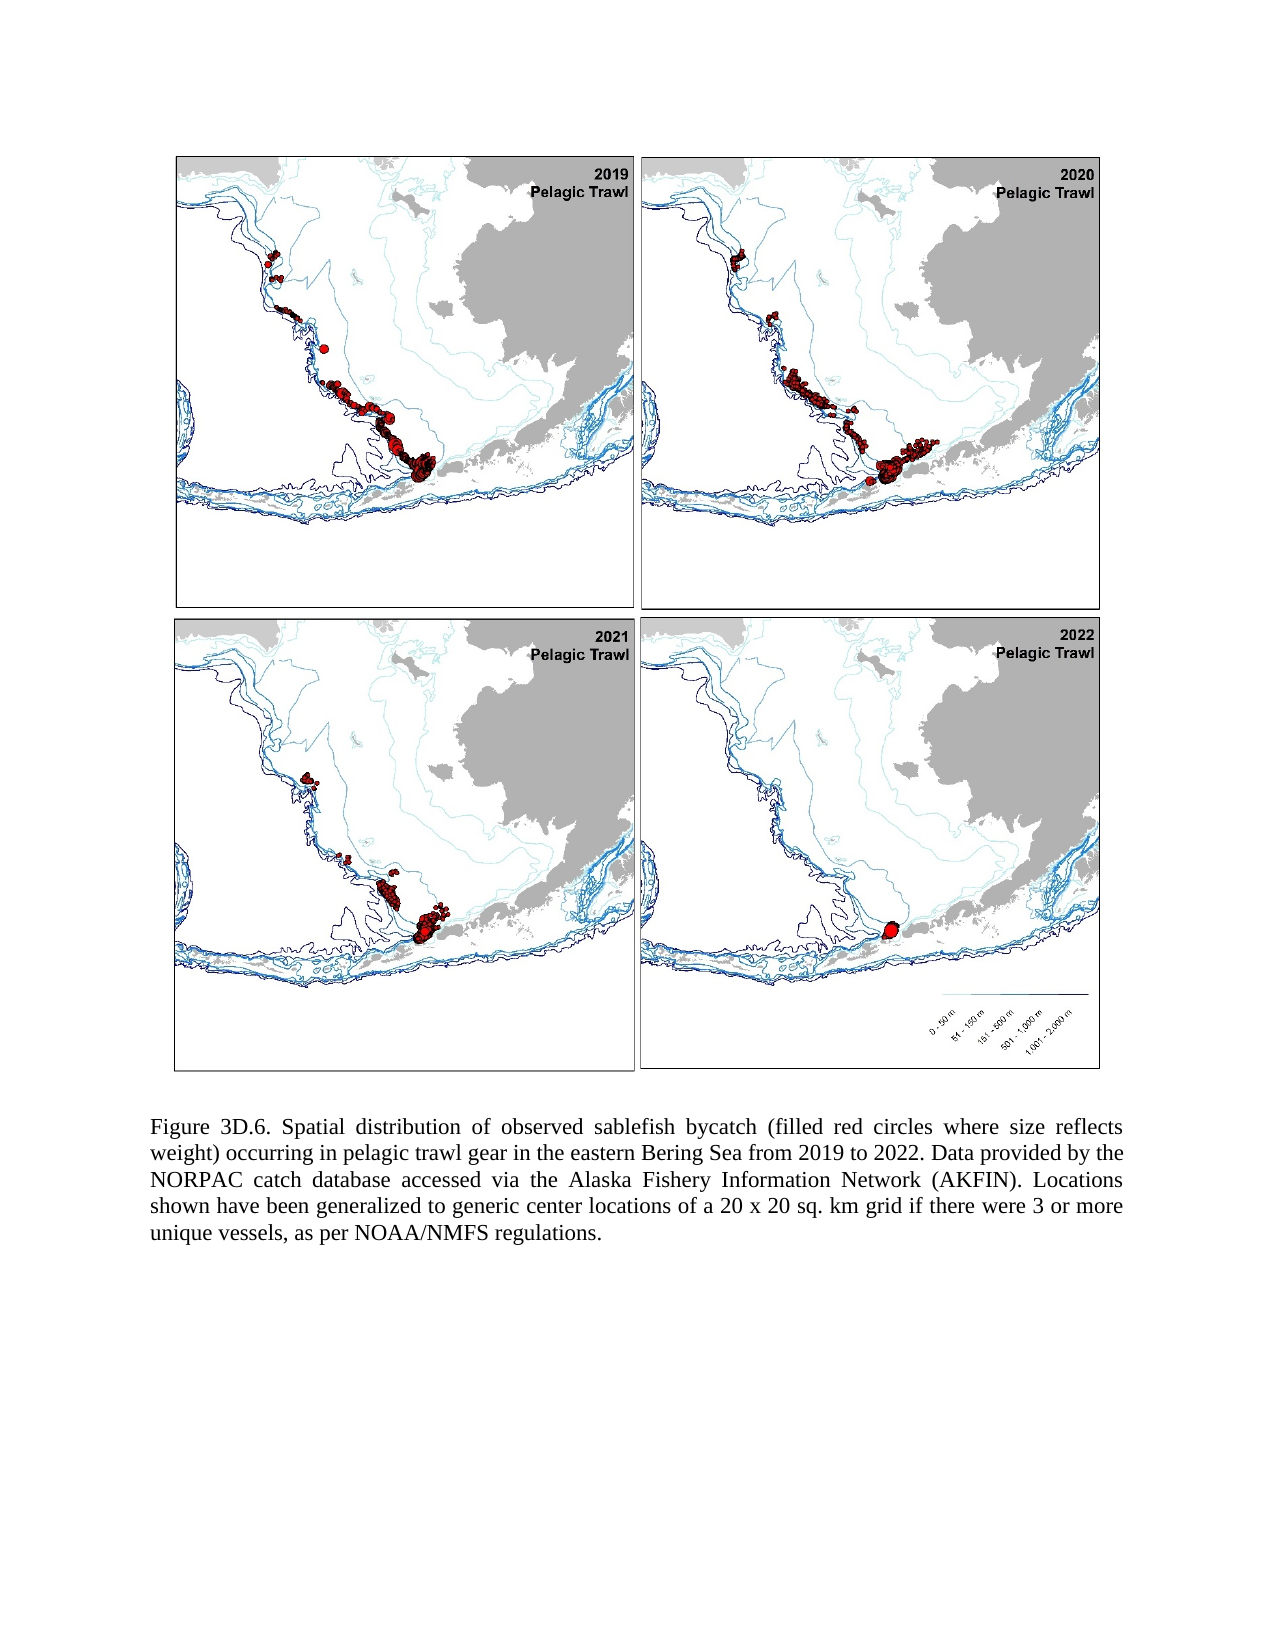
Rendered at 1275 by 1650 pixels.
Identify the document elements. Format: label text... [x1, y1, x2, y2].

text Figure 3D.6. Spatial distribution of observed sablefish bycatch (filled red circles where size reflects weight) occurring in pelagic trawl gear in the eastern Bering Sea from 2019 to 2022. Data provided by the NORPAC catch database accessed via the Alaska Fishery Information Network (AKFIN). Locations shown have been generalized to generic center locations of a 20 x 20 sq. km grid if there were 3 or more unique vessels, as per NOAA/NMFS regulations. [150, 1113, 1125, 1245]
picture [171, 150, 1104, 1075]
